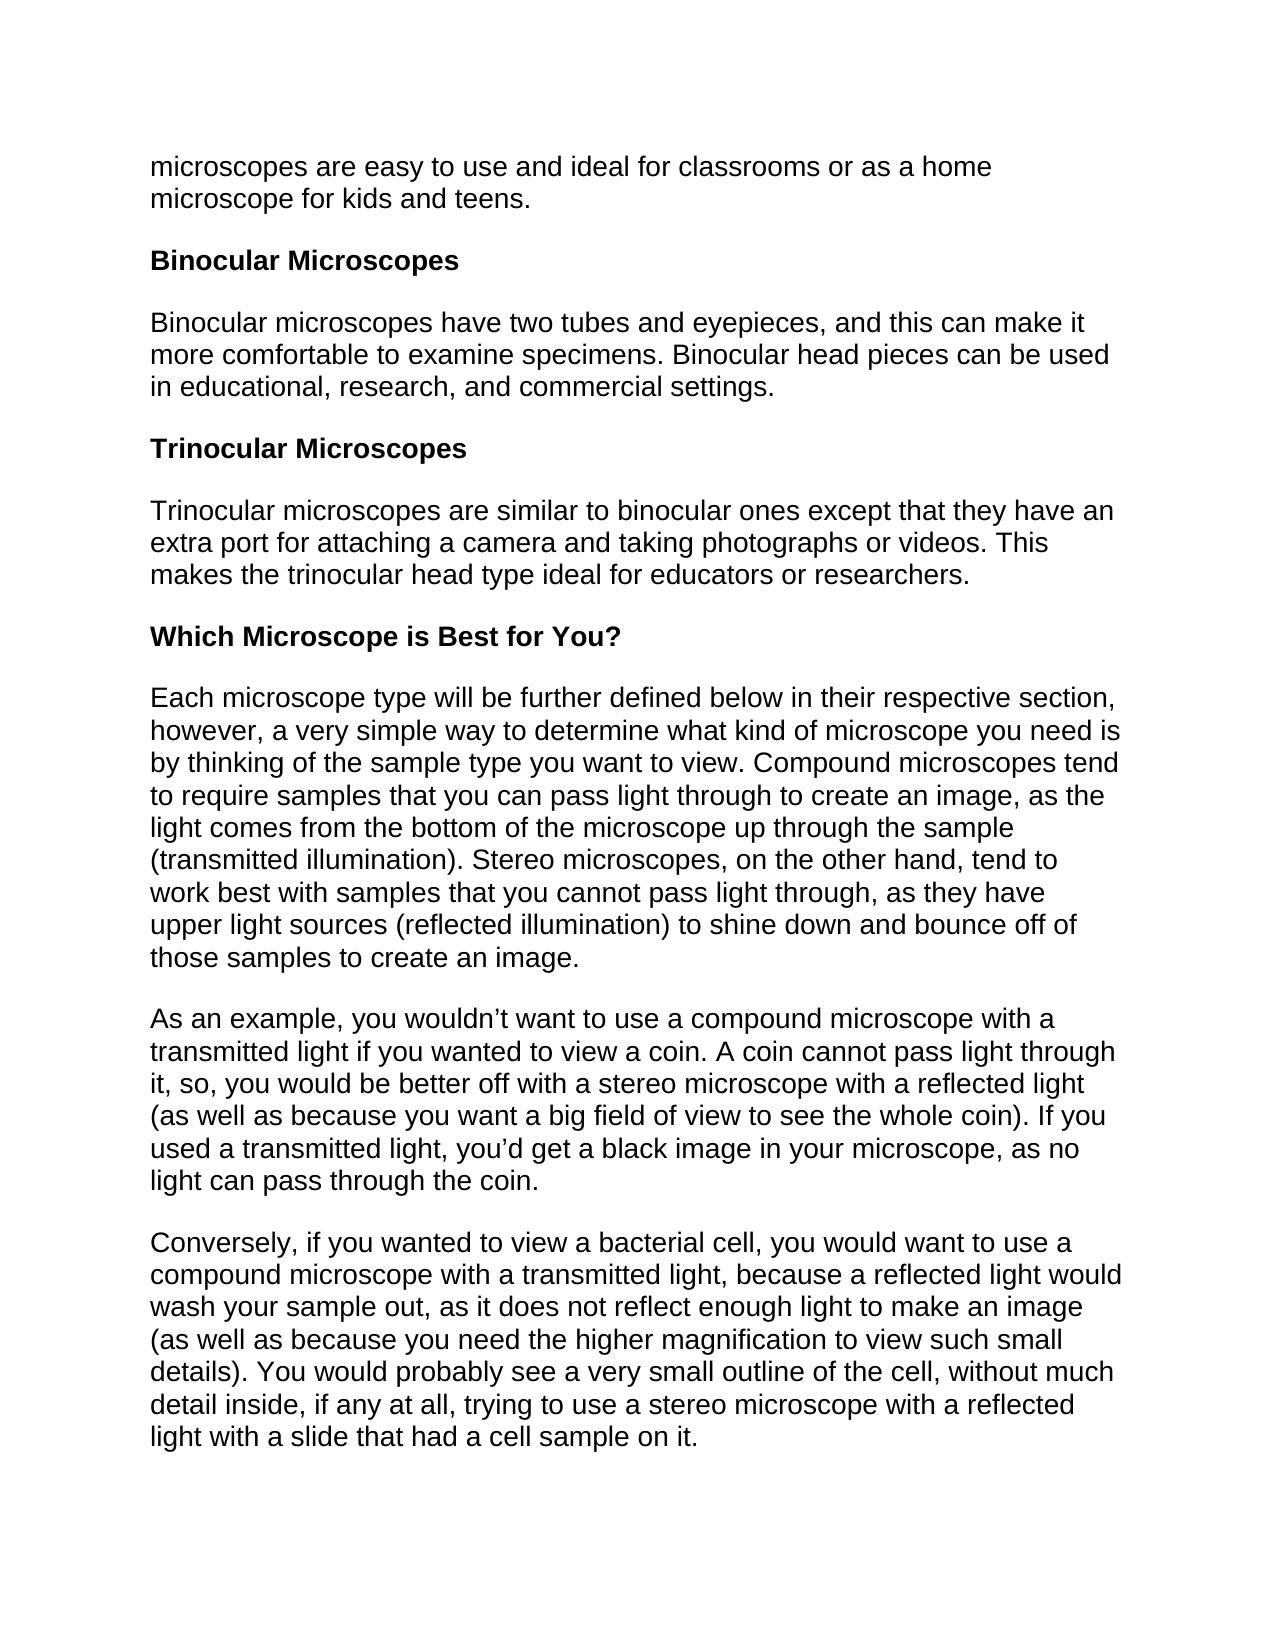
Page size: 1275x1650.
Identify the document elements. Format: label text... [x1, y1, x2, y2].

text Trinocular Microscopes [150, 432, 1125, 464]
text Conversely, if you wanted to view a bacterial cell, you would want to use a compound microscope with a transmitted light, because a reflected light would wash your sample out, as it does not reflect enough light to make an image (as well as because you need the higher magnification to view such small details). You would probably see a very small outline of the cell, without much detail inside, if any at all, trying to use a stereo microscope with a reflected light with a slide that had a cell sample on it. [150, 1226, 1125, 1452]
text As an example, you wouldn’t want to use a compound microscope with a transmitted light if you wanted to view a coin. A coin cannot pass light through it, so, you would be better off with a stereo microscope with a reflected light (as well as because you want a big field of view to see the whole coin). If you used a transmitted light, you’d get a black image in your microscope, as no light can pass through the coin. [150, 1002, 1125, 1196]
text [150, 150, 1125, 215]
text Trinocular microscopes are similar to binocular ones except that they have an extra port for attaching a camera and taking photographs or videos. This makes the trinocular head type ideal for educators or researchers. [150, 493, 1125, 591]
text Binocular microscopes have two tubes and eyepieces, and this can make it more comfortable to examine specimens. Binocular head pieces can be used in educational, research, and commercial settings. [150, 306, 1125, 403]
text Binocular Microscopes [150, 244, 1125, 276]
text Which Microscope is Best for You? [150, 620, 1125, 652]
text Each microscope type will be further defined below in their respective section, however, a very simple way to determine what kind of microscope you need is by thinking of the sample type you want to view. Compound microscopes tend to require samples that you can pass light through to create an image, as the light comes from the bottom of the microscope up through the sample (transmitted illumination). Stereo microscopes, on the other hand, tend to work best with samples that you cannot pass light through, as they have upper light sources (reflected illumination) to shine down and bounce off of those samples to create an image. [150, 681, 1125, 973]
